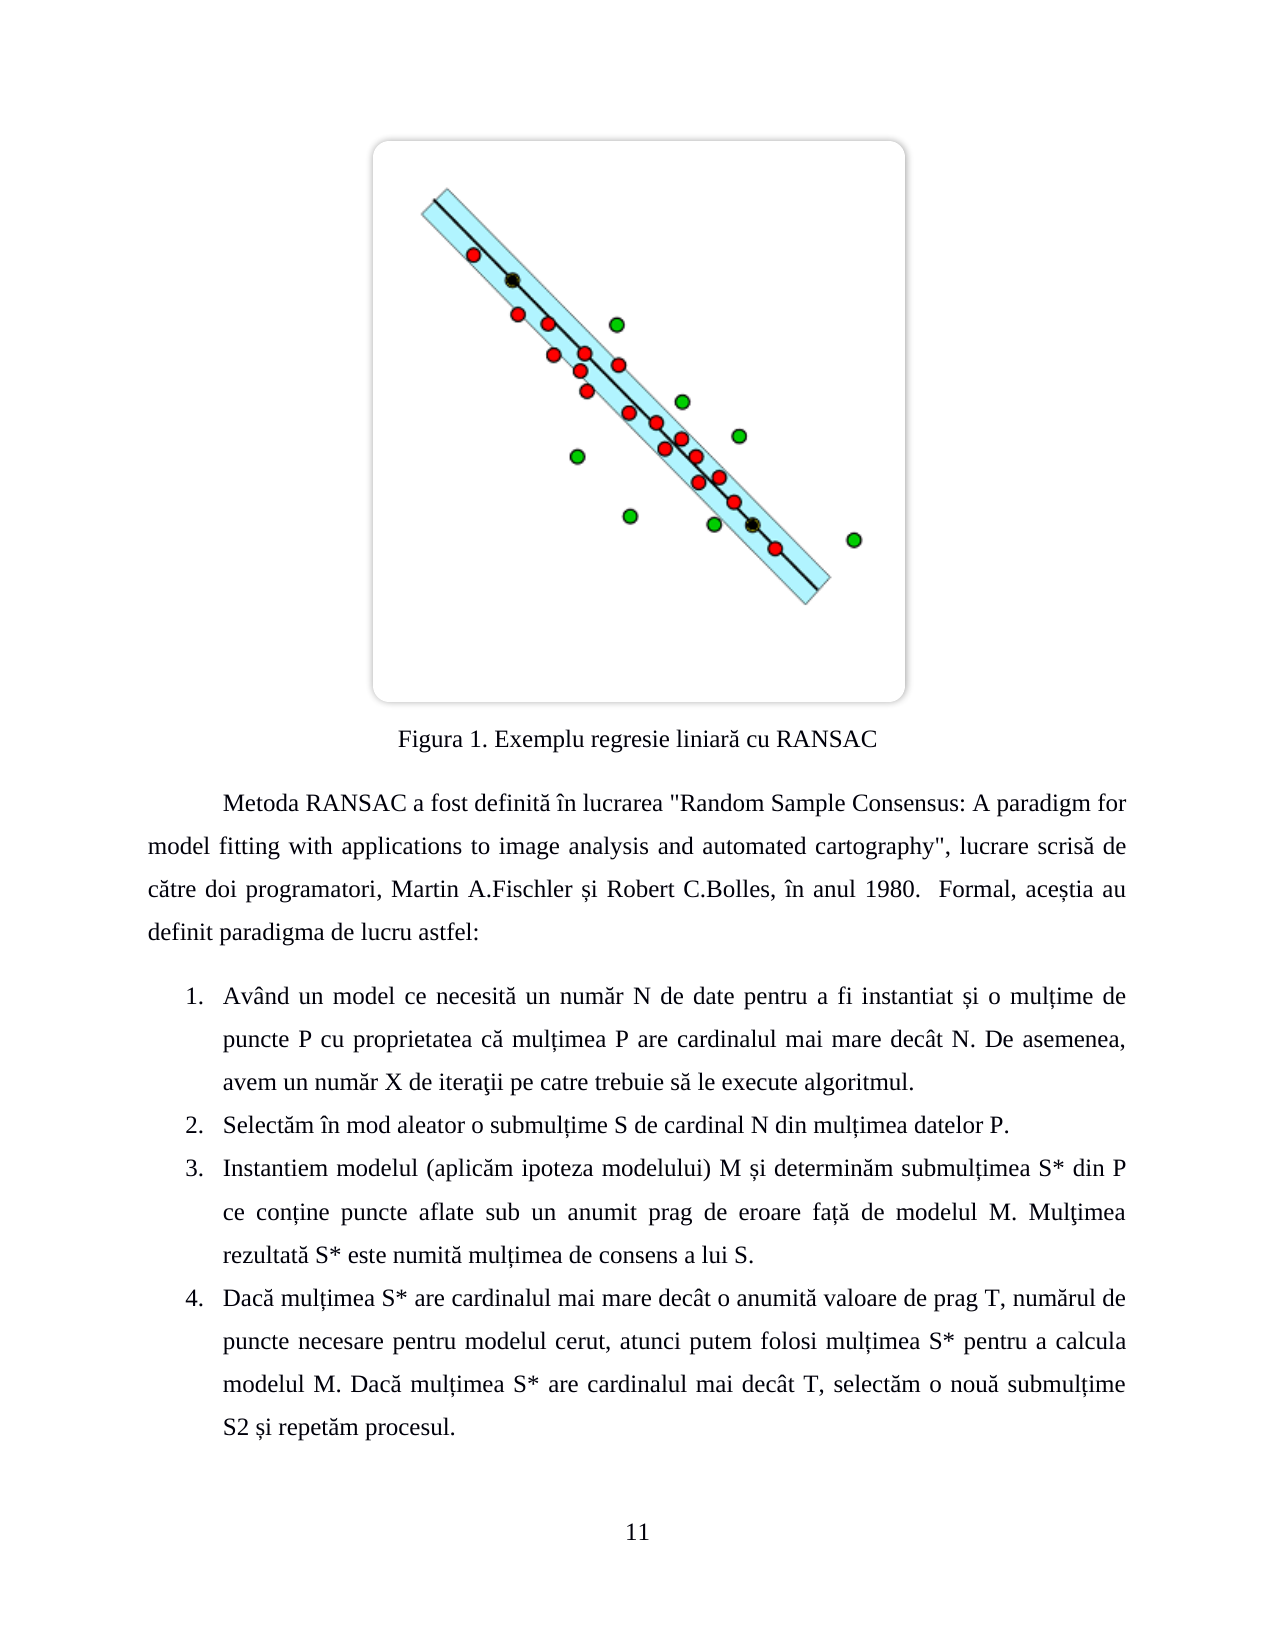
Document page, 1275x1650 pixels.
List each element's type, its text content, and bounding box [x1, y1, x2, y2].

list Dacă mulțimea S* are cardinalul mai mare decât o anumită valoare de prag T, numărul de puncte necesare pentru modelul cerut, atunci putem folosi mulțimea S* pentru a calcula modelul M. Dacă mulțimea S* are cardinalul mai decât T, selectăm o nouă submulțime S2 și repetăm procesul. [185, 1283, 1127, 1441]
picture [405, 173, 873, 670]
list Selectăm în mod aleator o submulțime S de cardinal N din mulțimea datelor P. [185, 1110, 1127, 1139]
text Metoda RANSAC a fost definită în lucrarea "Random Sample Consensus: A paradigm for model fitting with applications to image analysis and automated cartography", lucrare scrisă de către doi programatori, Martin A.Fischler și Robert C.Bolles, în anul 1980. Formal, aceștia au definit paradigma de lucru astfel: [148, 788, 1127, 946]
list Având un model ce necesită un număr N de date pentru a fi instantiat și o mulțime de puncte P cu proprietatea că mulțimea P are cardinalul mai mare decât N. De asemenea, avem un număr X de iteraţii pe catre trebuie să le execute algoritmul. [185, 981, 1127, 1096]
list Instantiem modelul (aplicăm ipoteza modelului) M și determinăm submulțimea S* din P ce conține puncte aflate sub un anumit prag de eroare față de modelul M. Mulţimea rezultată S* este numită mulțimea de consens a lui S. [185, 1153, 1127, 1268]
text Figura 1. Exemplu regresie liniară cu RANSAC [148, 724, 1127, 752]
